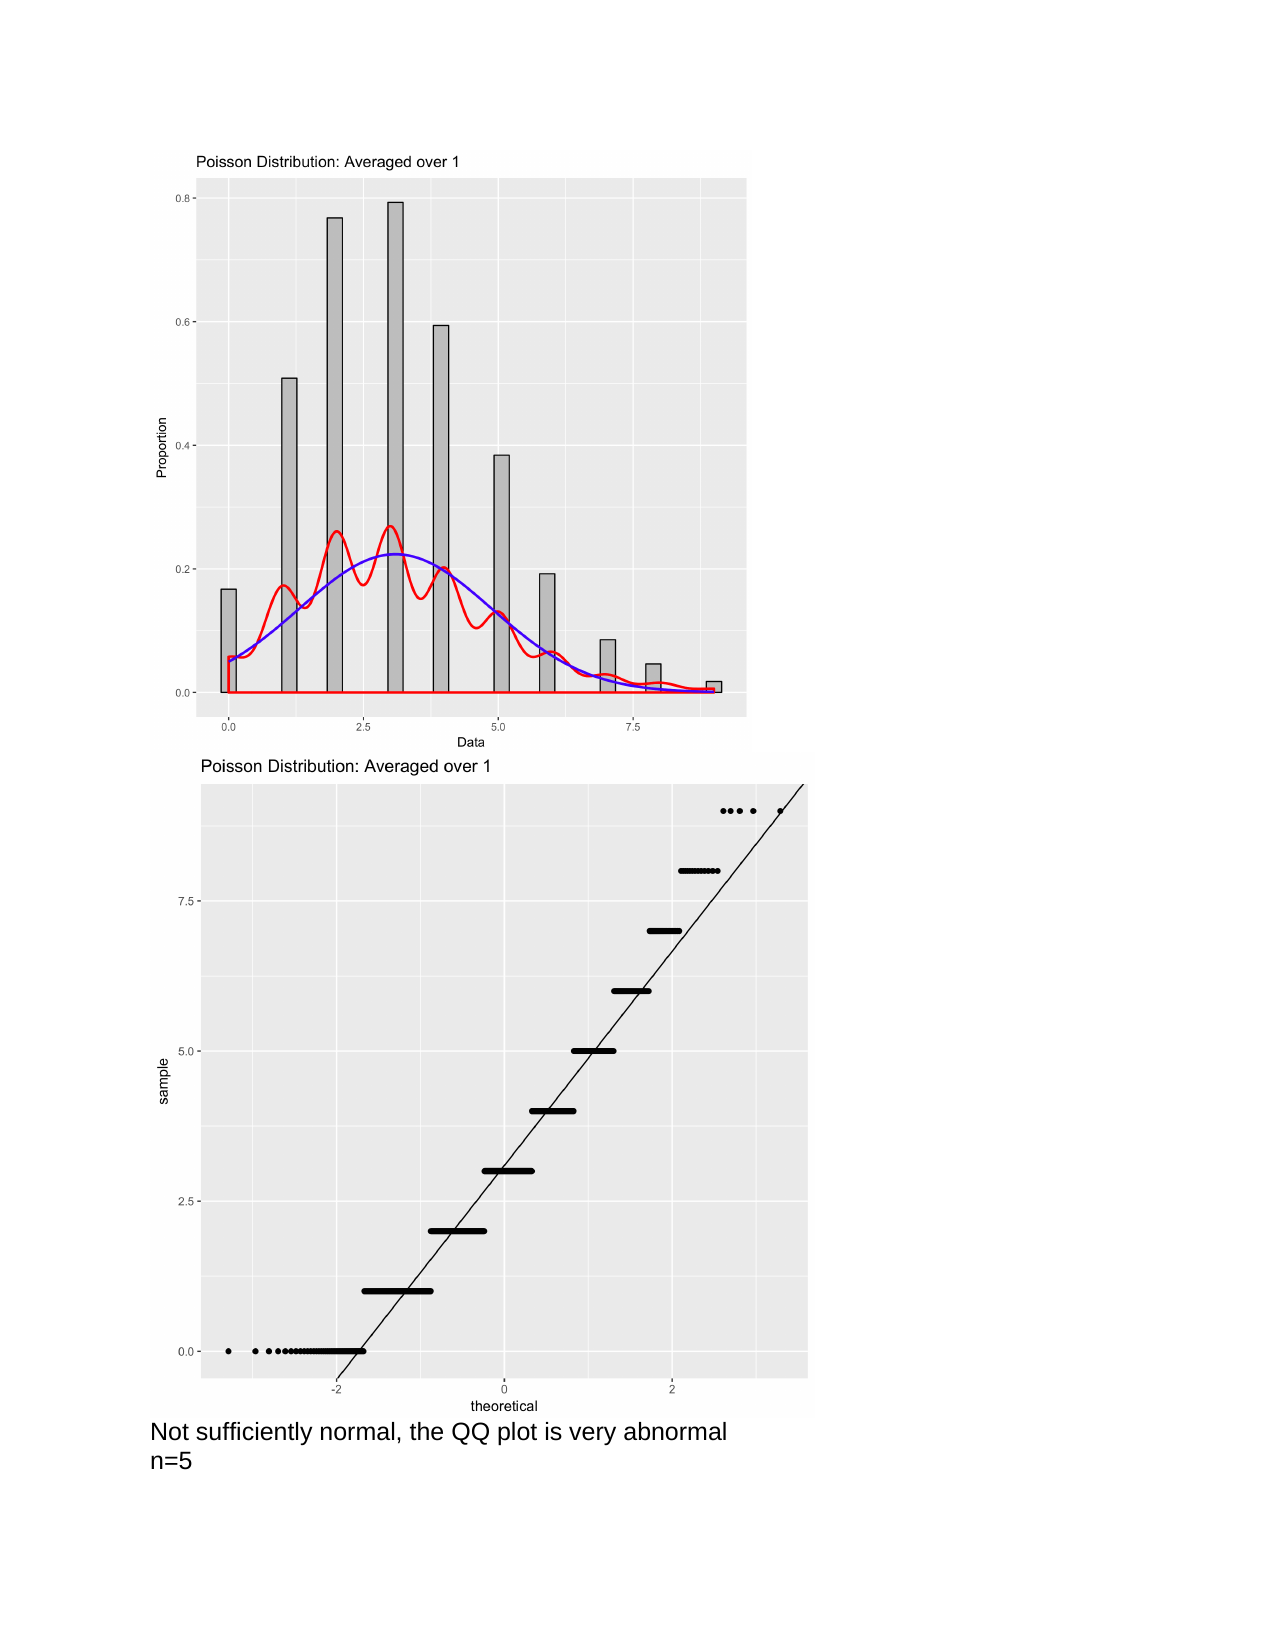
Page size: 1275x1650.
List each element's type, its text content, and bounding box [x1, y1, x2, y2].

picture [150, 150, 815, 1418]
text Not sufficiently normal, the QQ plot is very abnormal [150, 1417, 1125, 1446]
text n=5 [150, 1446, 1125, 1475]
